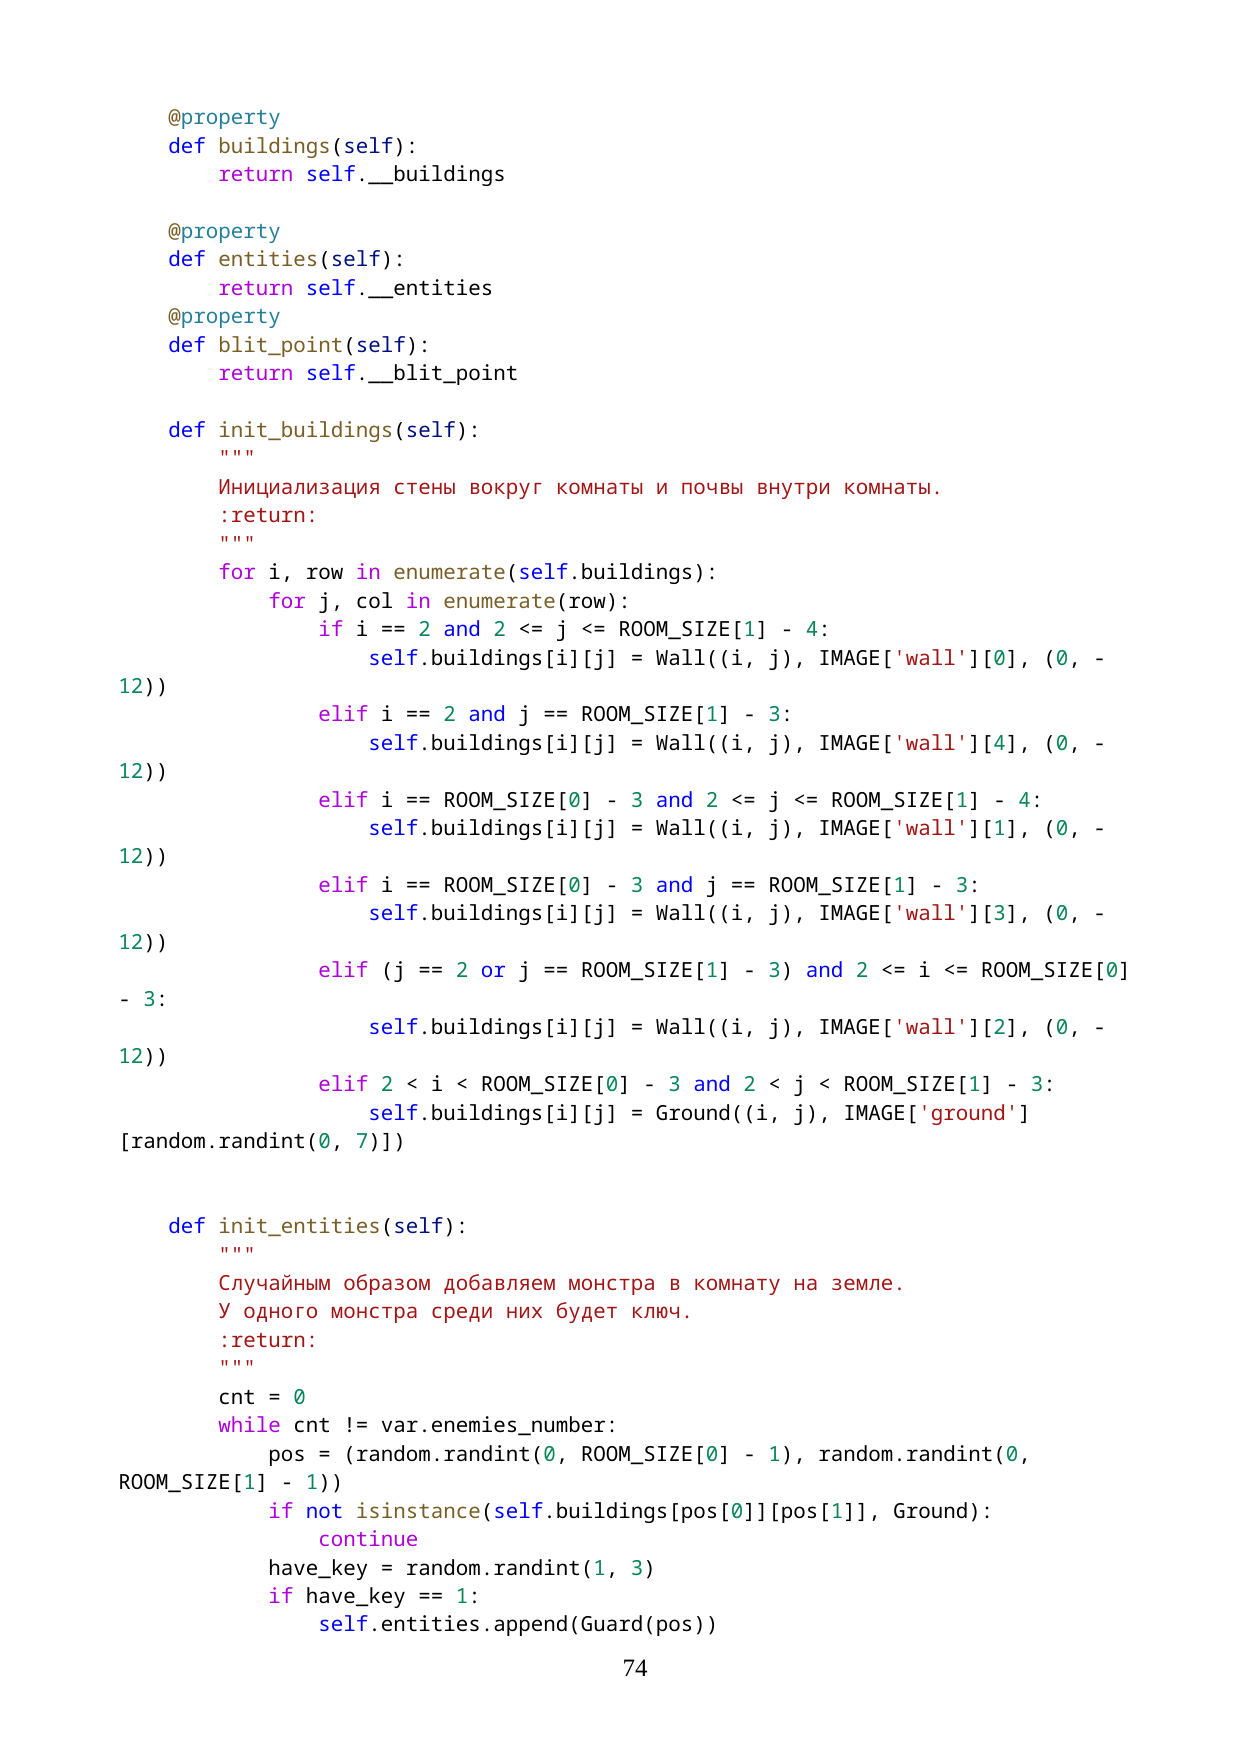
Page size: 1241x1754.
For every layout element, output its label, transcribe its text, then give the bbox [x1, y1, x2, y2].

text """ [118, 1353, 1152, 1382]
text while cnt != var.enemies_number: [118, 1410, 1152, 1439]
text У одного монстра среди них будет ключ. [118, 1297, 1152, 1325]
text @property [118, 216, 1152, 244]
text def entities(self): [118, 244, 1152, 273]
text if not isinstance(self.buildings[pos[0]][pos[1]], Ground): [118, 1496, 1152, 1524]
text :return: [118, 1325, 1152, 1353]
text Инициализация стены вокруг комнаты и почвы внутри комнаты. [118, 472, 1152, 500]
text """ [118, 443, 1152, 472]
text return self.__entities [118, 273, 1152, 301]
text """ [118, 1240, 1152, 1268]
text """ [118, 529, 1152, 557]
text return self.__blit_point [118, 358, 1152, 387]
text if have_key == 1: [118, 1581, 1152, 1609]
text for i, row in enumerate(self.buildings): [118, 557, 1152, 586]
text pos = (random.randint(0, ROOM_SIZE[0] - 1), random.randint(0, ROOM_SIZE[1] - 1)) [118, 1439, 1152, 1496]
text elif 2 < i < ROOM_SIZE[0] - 3 and 2 < j < ROOM_SIZE[1] - 3: [118, 1069, 1152, 1098]
text cnt = 0 [118, 1382, 1152, 1410]
text self.buildings[i][j] = Wall((i, j), IMAGE['wall'][2], (0, -12)) [118, 1012, 1152, 1069]
text elif i == ROOM_SIZE[0] - 3 and 2 <= j <= ROOM_SIZE[1] - 4: [118, 785, 1152, 813]
text if i == 2 and 2 <= j <= ROOM_SIZE[1] - 4: [118, 614, 1152, 643]
text elif i == ROOM_SIZE[0] - 3 and j == ROOM_SIZE[1] - 3: [118, 870, 1152, 898]
text self.buildings[i][j] = Wall((i, j), IMAGE['wall'][4], (0, -12)) [118, 728, 1152, 785]
text return self.__buildings [118, 159, 1152, 188]
text def init_buildings(self): [118, 415, 1152, 443]
text @property [118, 301, 1152, 330]
text Случайным образом добавляем монстра в комнату на земле. [118, 1268, 1152, 1297]
text continue [118, 1524, 1152, 1553]
text elif i == 2 and j == ROOM_SIZE[1] - 3: [118, 699, 1152, 728]
text self.buildings[i][j] = Wall((i, j), IMAGE['wall'][3], (0, -12)) [118, 898, 1152, 955]
text for j, col in enumerate(row): [118, 586, 1152, 614]
text def blit_point(self): [118, 330, 1152, 358]
text elif (j == 2 or j == ROOM_SIZE[1] - 3) and 2 <= i <= ROOM_SIZE[0] - 3: [118, 955, 1152, 1012]
text def init_entities(self): [118, 1211, 1152, 1240]
text self.buildings[i][j] = Ground((i, j), IMAGE['ground'][random.randint(0, 7)]) [118, 1098, 1152, 1154]
text self.buildings[i][j] = Wall((i, j), IMAGE['wall'][0], (0, -12)) [118, 643, 1152, 699]
text @property [118, 102, 1152, 131]
text have_key = random.randint(1, 3) [118, 1553, 1152, 1581]
text self.entities.append(Guard(pos)) [118, 1609, 1152, 1638]
text :return: [118, 500, 1152, 529]
text def buildings(self): [118, 131, 1152, 159]
text self.buildings[i][j] = Wall((i, j), IMAGE['wall'][1], (0, -12)) [118, 813, 1152, 870]
